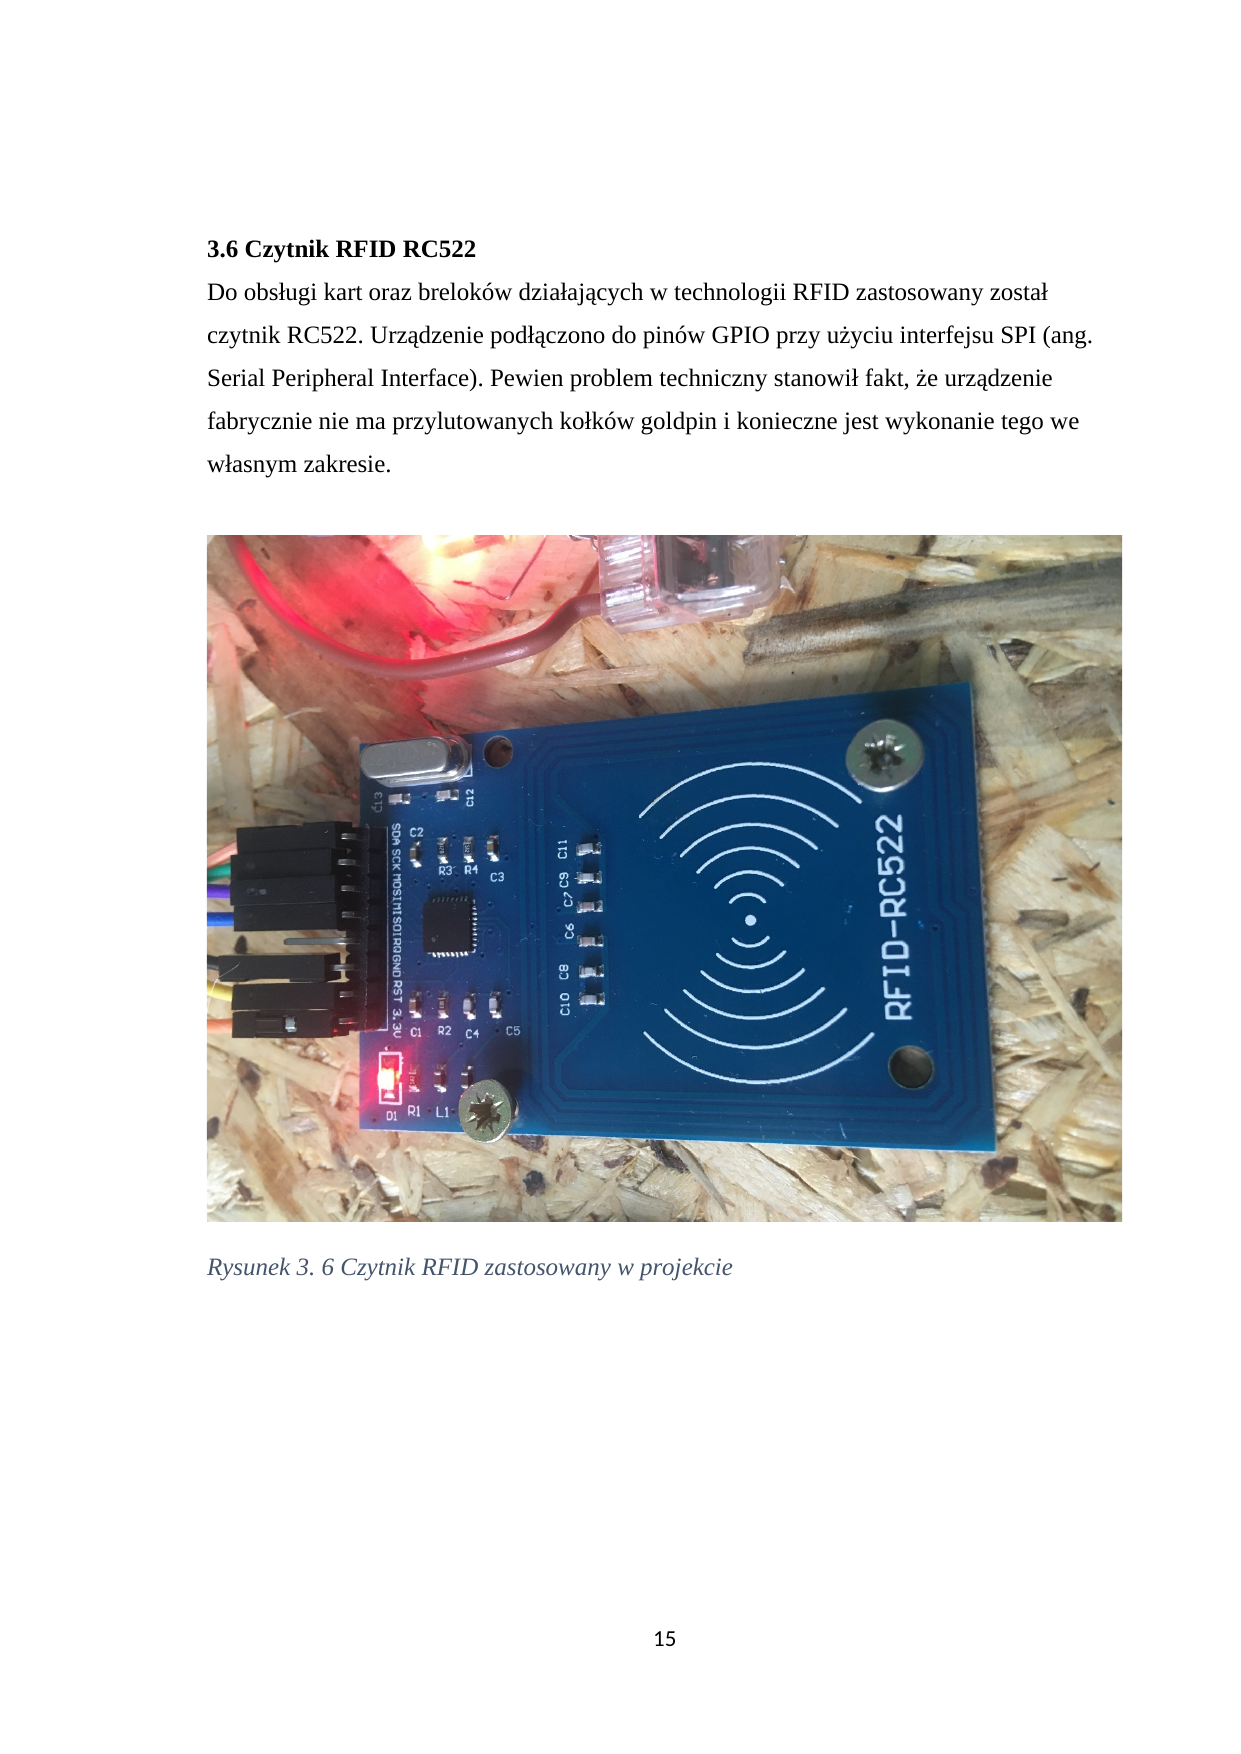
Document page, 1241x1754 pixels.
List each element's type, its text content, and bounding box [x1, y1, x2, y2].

picture [206, 535, 1123, 1222]
subtitle 3.6 Czytnik RFID RC522 [207, 148, 1122, 263]
text Do obsługi kart oraz breloków działających w technologii RFID zastosowany został czytnik RC522. Urządzenie podłączono do pinów GPIO przy użyciu interfejsu SPI (ang. Serial Peripheral Interface). Pewien problem techniczny stanowił fakt, że urządzenie fabrycznie nie ma przylutowanych kołków goldpin i konieczne jest wykonanie tego we własnym zakresie. [207, 277, 1122, 535]
text Rysunek 3. 6 Czytnik RFID zastosowany w projekcie [207, 1252, 1122, 1281]
